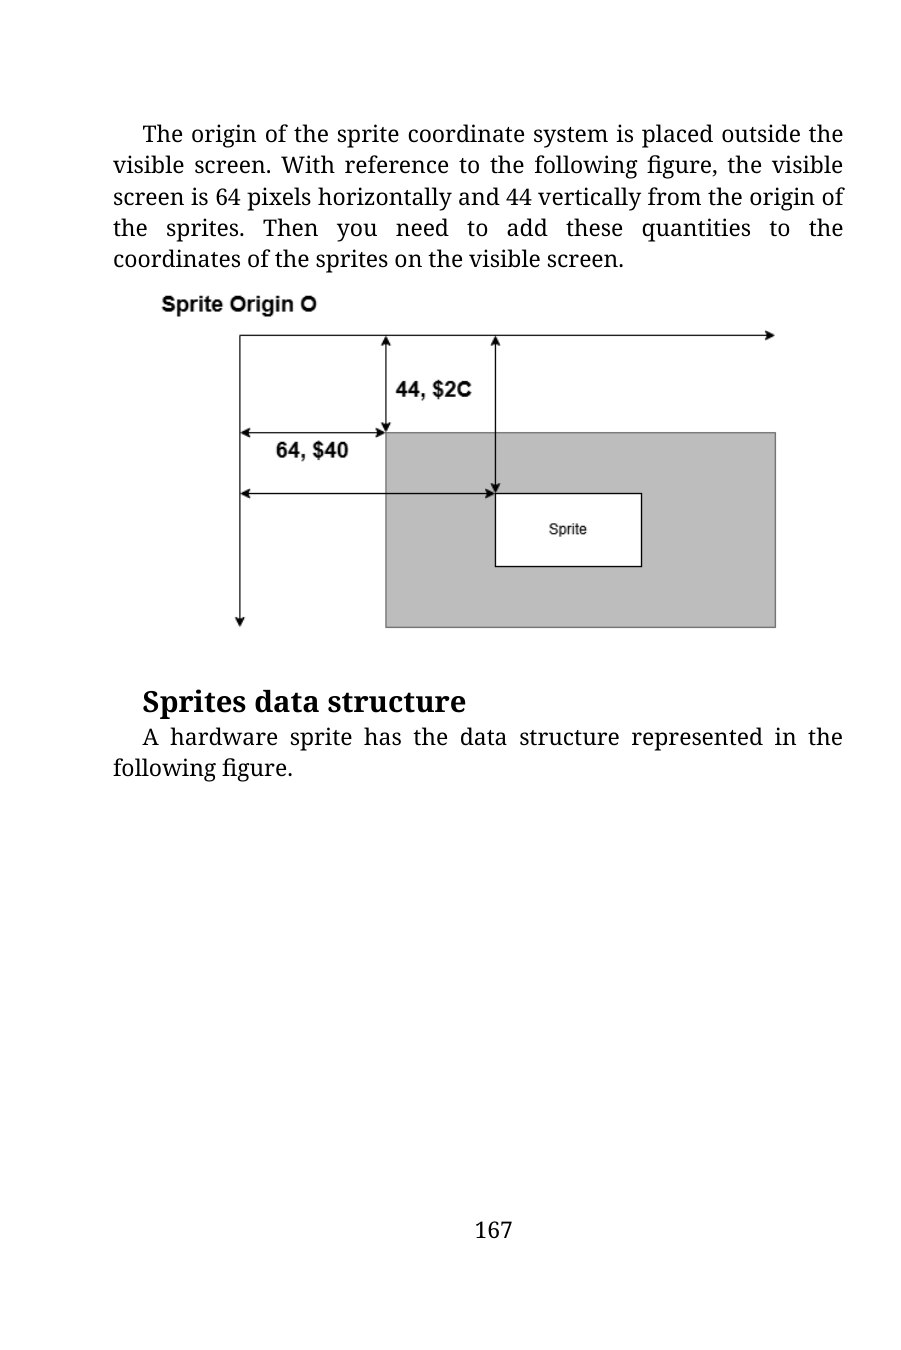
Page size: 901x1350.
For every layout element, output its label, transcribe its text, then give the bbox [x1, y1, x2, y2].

subtitle Sprites data structure [113, 681, 844, 721]
text A hardware sprite has the data structure represented in the following figure. [113, 721, 844, 783]
text The origin of the sprite coordinate system is placed outside the visible screen. With reference to the following figure, the visible screen is 64 pixels horizontally and 44 vertically from the origin of the sprites. Then you need to add these quantities to the coordinates of the sprites on the visible screen. [113, 118, 844, 274]
picture [142, 274, 798, 650]
